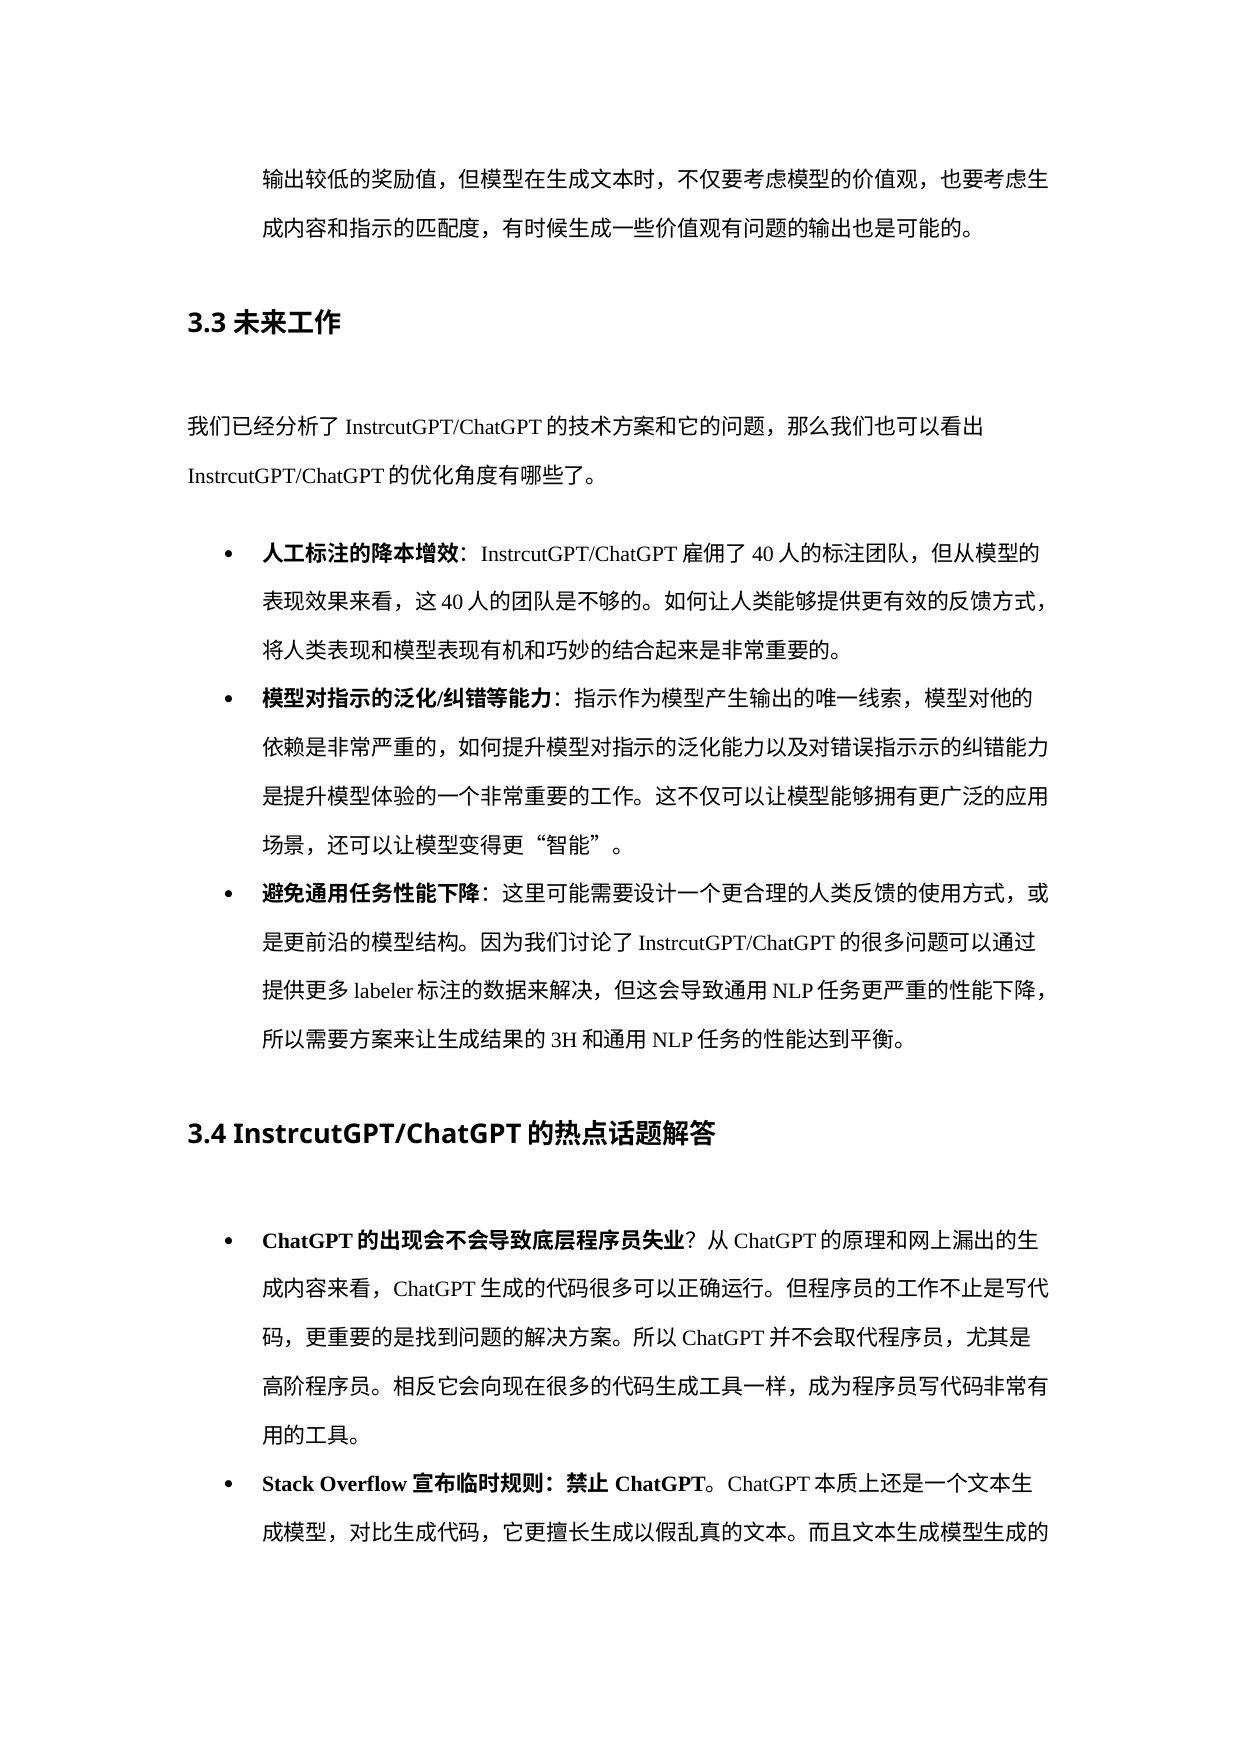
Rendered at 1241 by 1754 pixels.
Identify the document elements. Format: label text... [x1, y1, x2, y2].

list 避免通用任务性能下降：这里可能需要设计一个更合理的人类反馈的使用方式，或是更前沿的模型结构。因为我们讨论了InstrcutGPT/ChatGPT的很多问题可以通过提供更多labeler标注的数据来解决，但这会导致通用NLP任务更严重的性能下降，所以需要方案来让生成结果的3H和通用NLP任务的性能达到平衡。 [225, 876, 1053, 1054]
subtitle 3.4 InstrcutGPT/ChatGPT的热点话题解答 [187, 1099, 1053, 1164]
text 我们已经分析了InstrcutGPT/ChatGPT的技术方案和它的问题，那么我们也可以看出InstrcutGPT/ChatGPT的优化角度有哪些了。 [187, 409, 1053, 490]
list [225, 162, 1053, 243]
list 人工标注的降本增效：InstrcutGPT/ChatGPT雇佣了40人的标注团队，但从模型的表现效果来看，这40人的团队是不够的。如何让人类能够提供更有效的反馈方式，将人类表现和模型表现有机和巧妙的结合起来是非常重要的。 [225, 535, 1053, 665]
list 模型对指示的泛化/纠错等能力：指示作为模型产生输出的唯一线索，模型对他的依赖是非常严重的，如何提升模型对指示的泛化能力以及对错误指示示的纠错能力是提升模型体验的一个非常重要的工作。这不仅可以让模型能够拥有更广泛的应用场景，还可以让模型变得更“智能”。 [225, 681, 1053, 860]
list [225, 1466, 1053, 1547]
list ChatGPT的出现会不会导致底层程序员失业？从ChatGPT的原理和网上漏出的生成内容来看，ChatGPT生成的代码很多可以正确运行。但程序员的工作不止是写代码，更重要的是找到问题的解决方案。所以ChatGPT并不会取代程序员，尤其是高阶程序员。相反它会向现在很多的代码生成工具一样，成为程序员写代码非常有用的工具。 [225, 1222, 1053, 1450]
subtitle 3.3 未来工作 [187, 288, 1053, 353]
